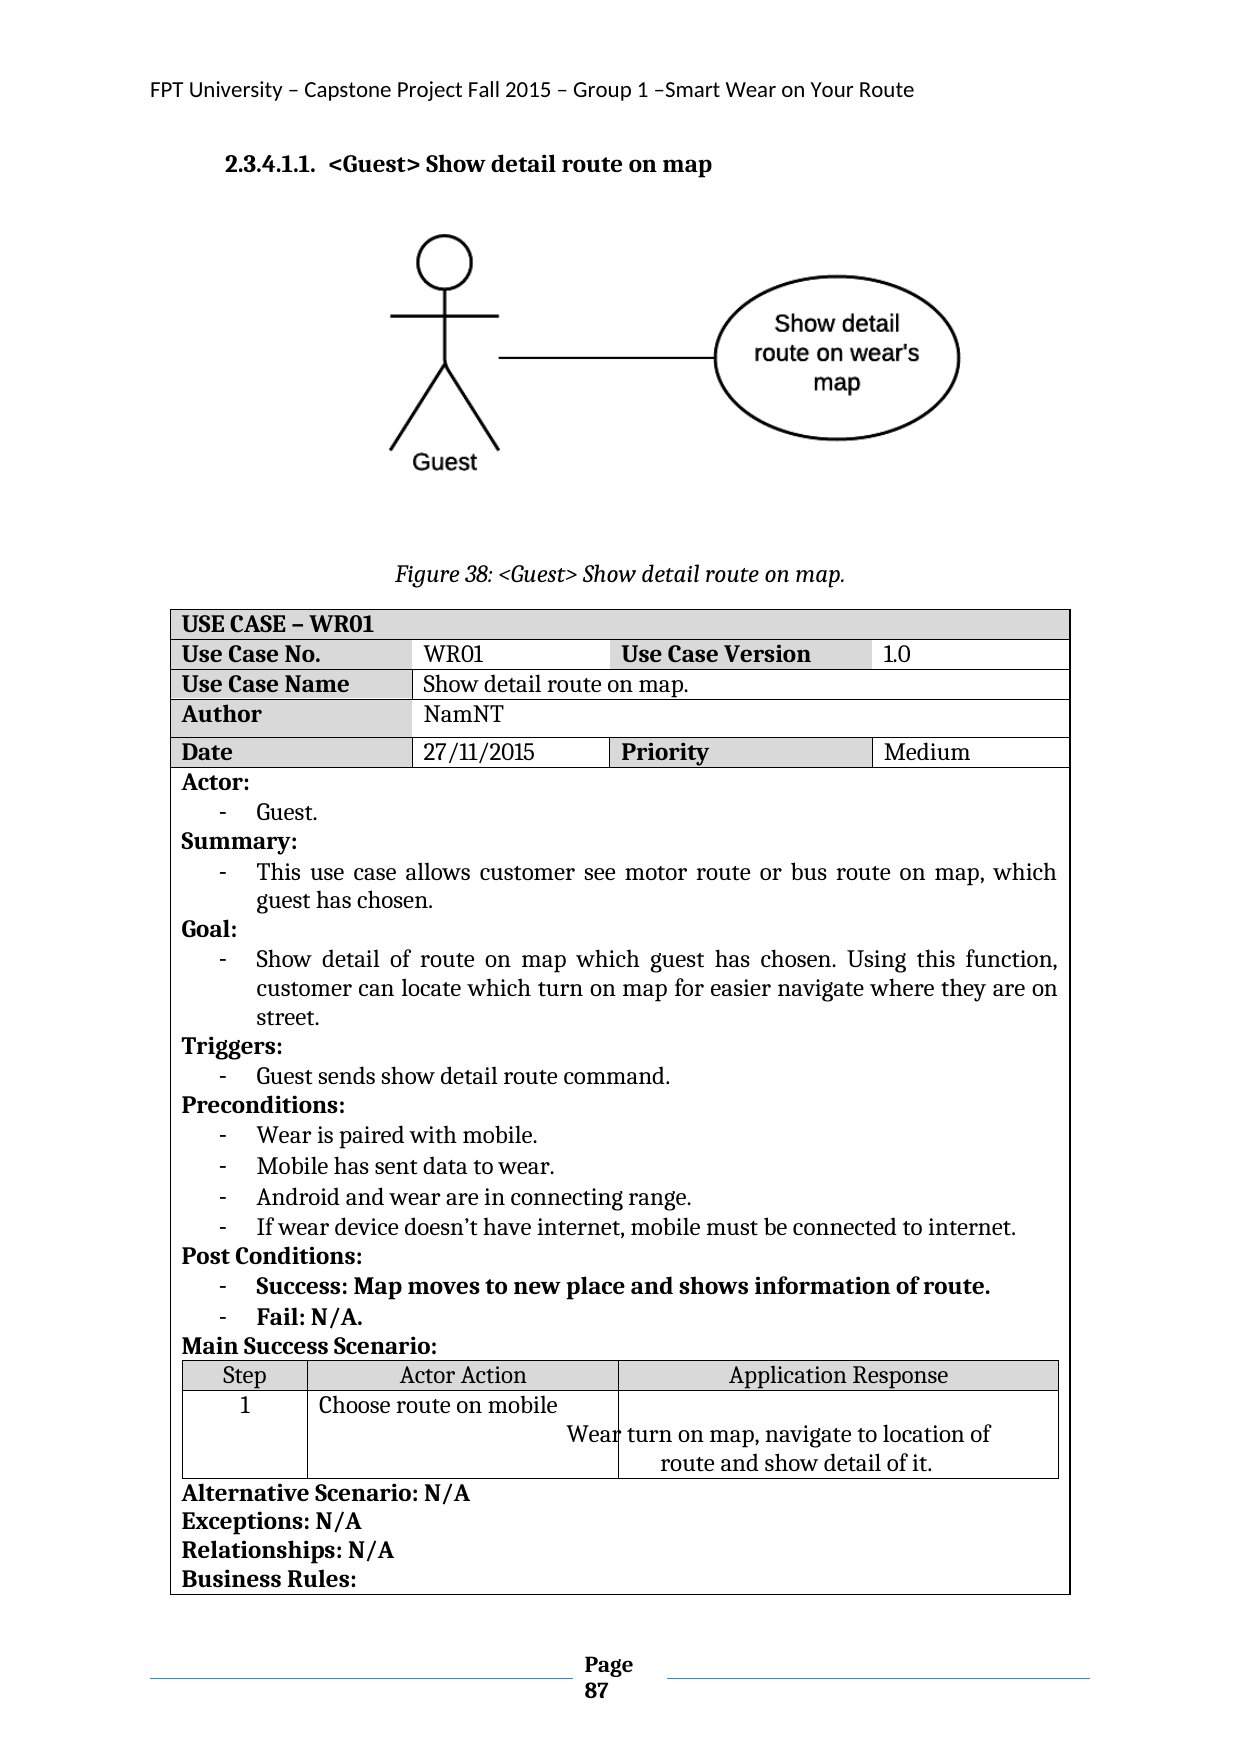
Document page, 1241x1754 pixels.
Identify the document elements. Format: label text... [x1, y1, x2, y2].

table_cell Show detail route on map. [413, 670, 1069, 698]
picture [228, 183, 1013, 535]
text Figure 38: <Guest> Show detail route on map. [150, 559, 1090, 588]
table_cell Use Case Version [610, 640, 872, 669]
table_cell WR01 [412, 640, 610, 669]
table_cell Medium [873, 738, 1069, 767]
table_header USE CASE – WR01 [171, 610, 1069, 639]
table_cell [171, 768, 1069, 1593]
table_cell Author [171, 700, 412, 737]
subtitle <Guest> Show detail route on map [225, 150, 1090, 179]
table_cell Use Case No. [171, 640, 412, 669]
table_cell 27/11/2015 [413, 738, 609, 767]
table_cell NamNT [412, 700, 1069, 737]
table_cell Priority [610, 738, 872, 767]
table_cell 1.0 [872, 640, 1069, 669]
table_cell Date [171, 738, 412, 767]
table_cell Use Case Name [171, 670, 412, 698]
